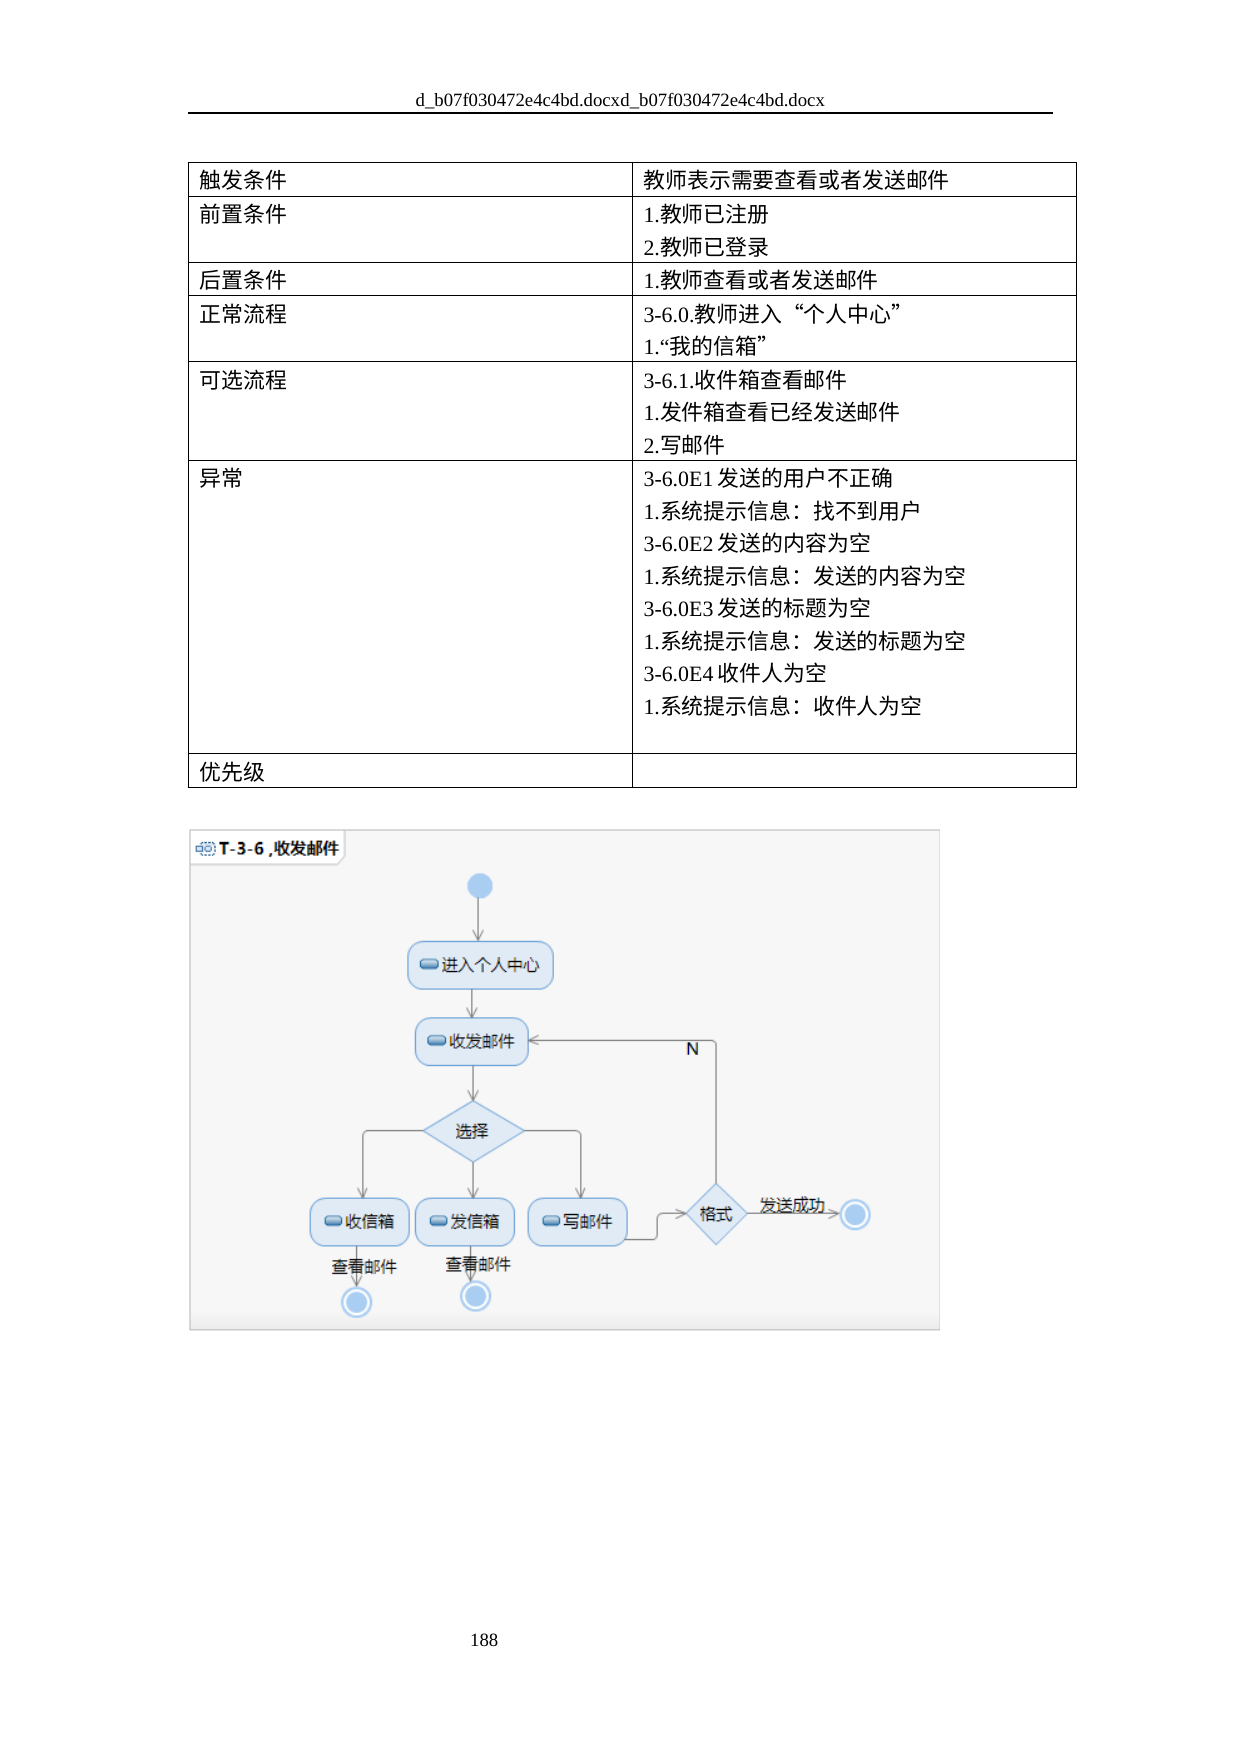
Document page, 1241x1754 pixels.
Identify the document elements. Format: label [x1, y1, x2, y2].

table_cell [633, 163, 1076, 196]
picture [187, 827, 940, 1333]
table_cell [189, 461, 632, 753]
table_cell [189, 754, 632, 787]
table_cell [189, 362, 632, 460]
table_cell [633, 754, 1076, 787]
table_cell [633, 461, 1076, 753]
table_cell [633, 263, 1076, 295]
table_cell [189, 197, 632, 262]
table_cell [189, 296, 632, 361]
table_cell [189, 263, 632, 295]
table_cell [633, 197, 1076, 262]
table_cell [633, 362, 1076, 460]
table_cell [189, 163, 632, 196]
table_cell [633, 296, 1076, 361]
